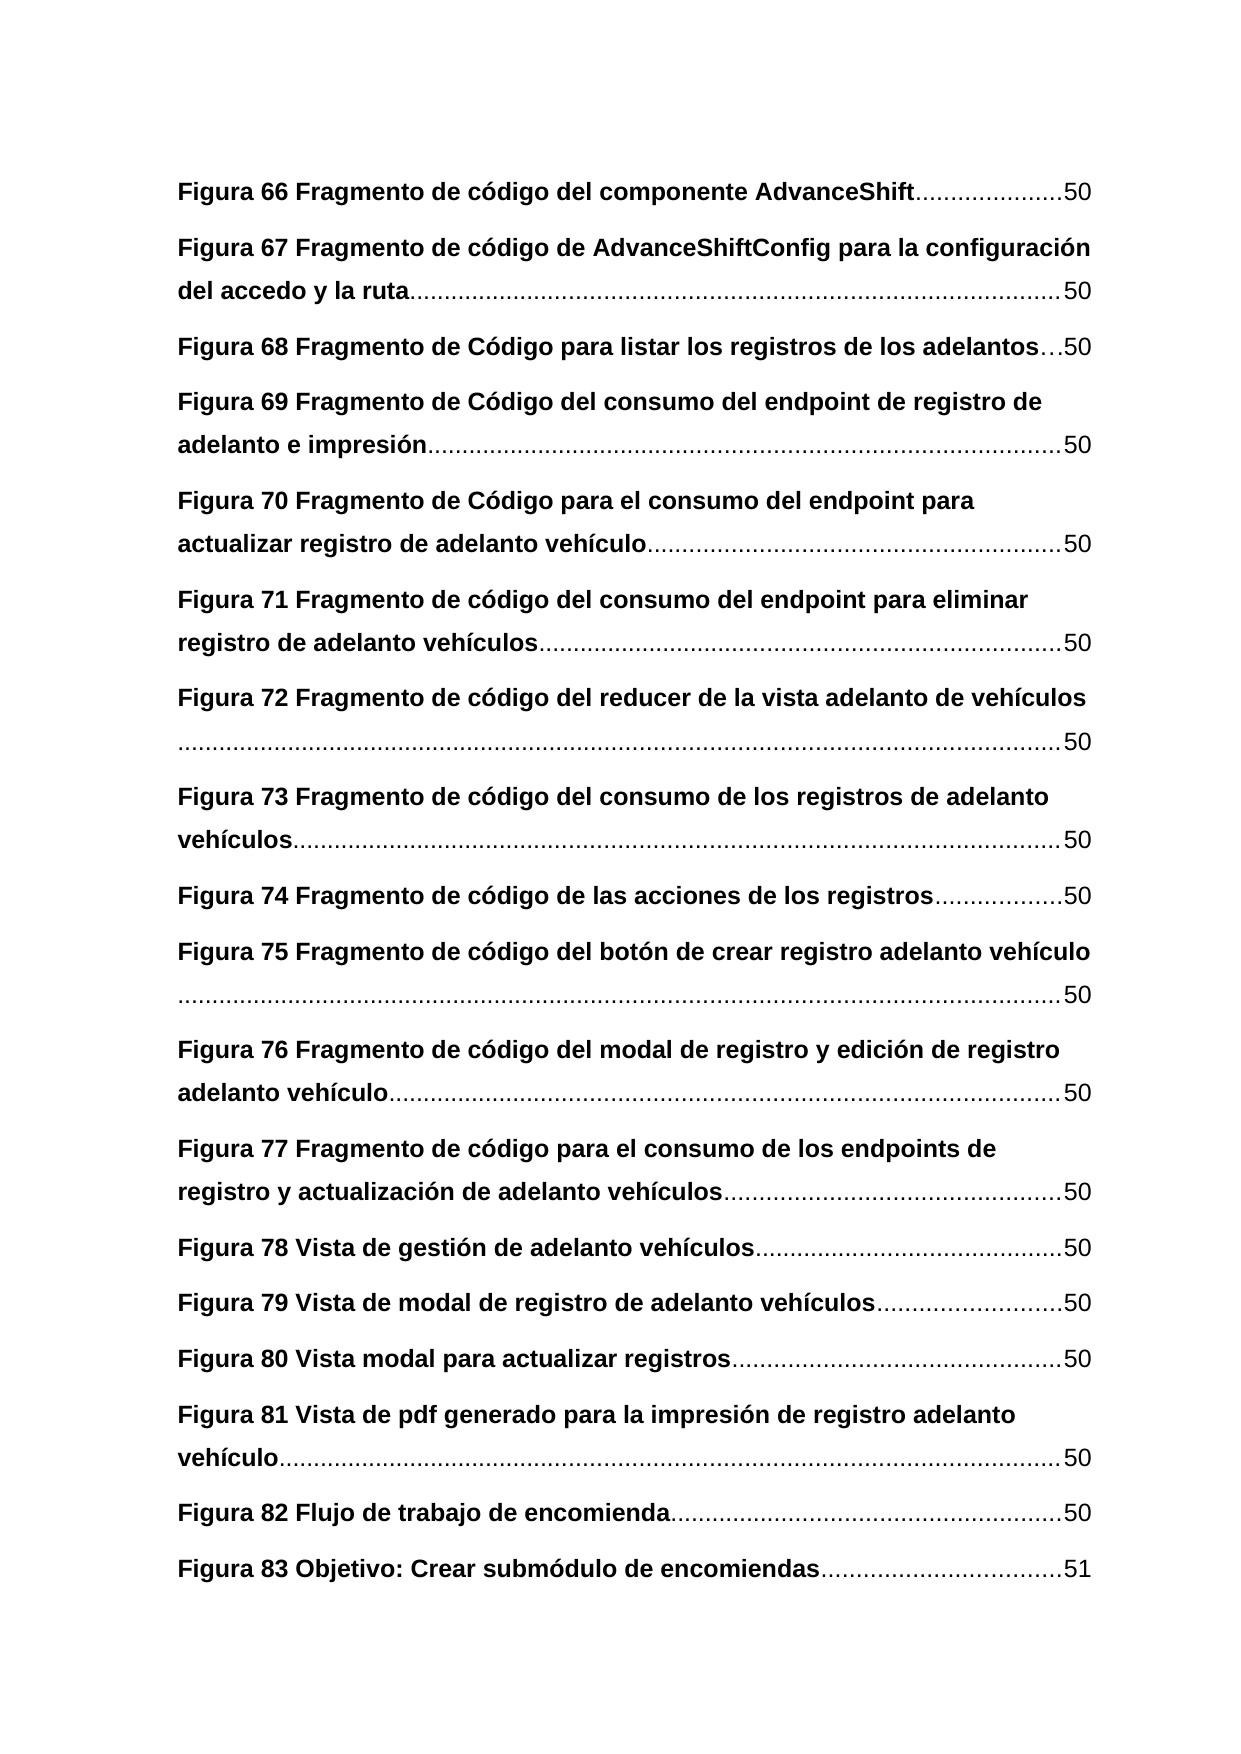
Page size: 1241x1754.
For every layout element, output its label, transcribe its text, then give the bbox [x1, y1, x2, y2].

text Figura 78 Vista de gestión de adelanto vehículos 50 [177, 1233, 1092, 1262]
text Figura 66 Fragmento de código del componente AdvanceShift 50 [177, 177, 1092, 206]
text Figura 77 Fragmento de código para el consumo de los endpoints de registro y actualización de adelanto vehículos 50 [177, 1134, 1092, 1206]
text Figura 68 Fragmento de Código para listar los registros de los adelantos 50 [177, 332, 1092, 360]
text Figura 71 Fragmento de código del consumo del endpoint para eliminar registro de adelanto vehículos 50 [177, 585, 1092, 657]
text Figura 67 Fragmento de código de AdvanceShiftConfig para la configuración del accedo y la ruta 50 [177, 233, 1092, 305]
text Figura 73 Fragmento de código del consumo de los registros de adelanto vehículos 50 [177, 782, 1092, 854]
text Figura 74 Fragmento de código de las acciones de los registros 50 [177, 881, 1092, 910]
text Figura 83 Objetivo: Crear submódulo de encomiendas 51 [177, 1554, 1092, 1583]
text Figura 70 Fragmento de Código para el consumo del endpoint para actualizar registro de adelanto vehículo 50 [177, 486, 1092, 558]
text Figura 75 Fragmento de código del botón de crear registro adelanto vehículo 50 [177, 937, 1092, 1008]
text Figura 69 Fragmento de Código del consumo del endpoint de registro de adelanto e impresión 50 [177, 387, 1092, 459]
text Figura 81 Vista de pdf generado para la impresión de registro adelanto vehículo 50 [177, 1400, 1092, 1472]
text Figura 82 Flujo de trabajo de encomienda 50 [177, 1498, 1092, 1527]
text Figura 76 Fragmento de código del modal de registro y edición de registro adelanto vehículo 50 [177, 1035, 1092, 1107]
text Figura 72 Fragmento de código del reducer de la vista adelanto de vehículos 50 [177, 683, 1092, 755]
text Figura 79 Vista de modal de registro de adelanto vehículos 50 [177, 1288, 1092, 1317]
text Figura 80 Vista modal para actualizar registros 50 [177, 1344, 1092, 1373]
